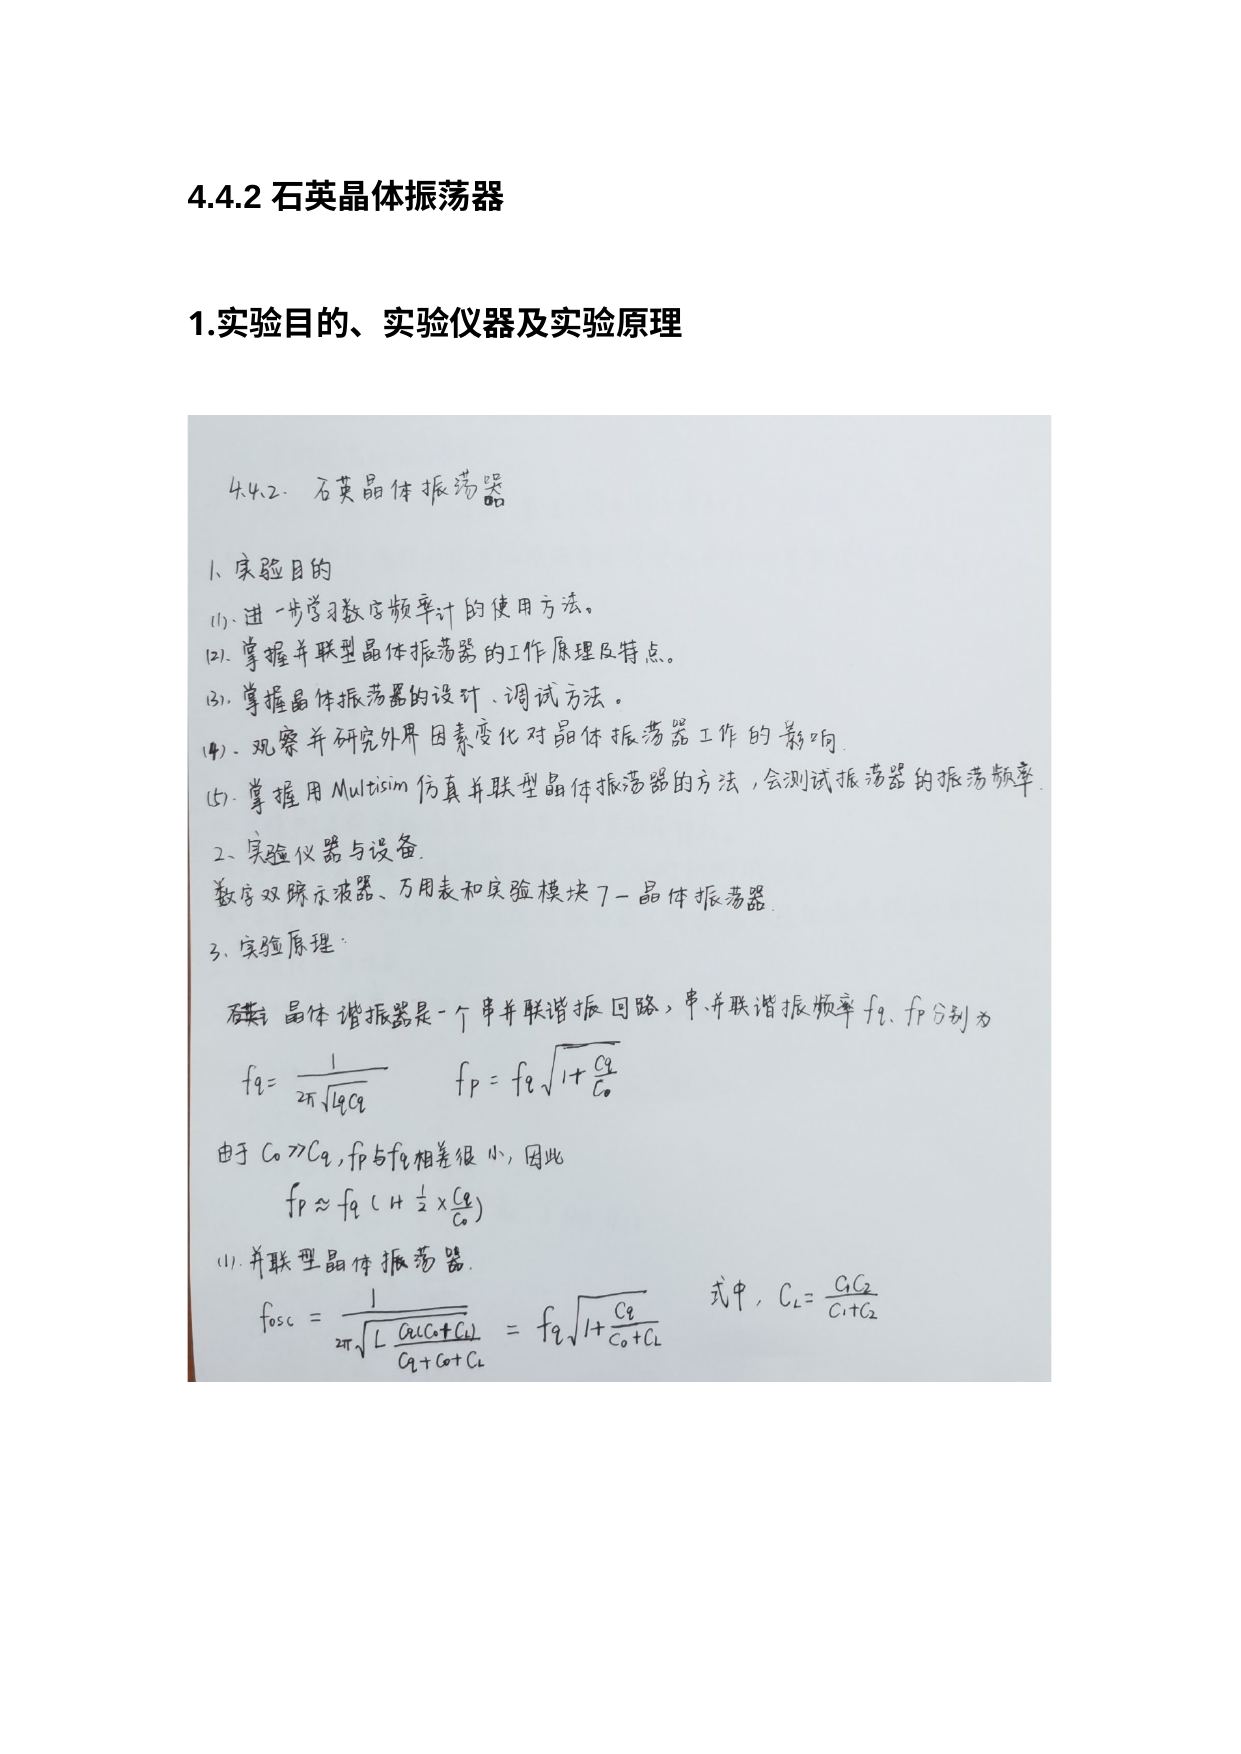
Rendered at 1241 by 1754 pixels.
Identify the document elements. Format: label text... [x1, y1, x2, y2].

subtitle 4.4.2 石英晶体振荡器 [187, 162, 1053, 227]
subtitle 1.实验目的、实验仪器及实验原理 [187, 289, 1053, 354]
picture [187, 415, 1052, 1382]
